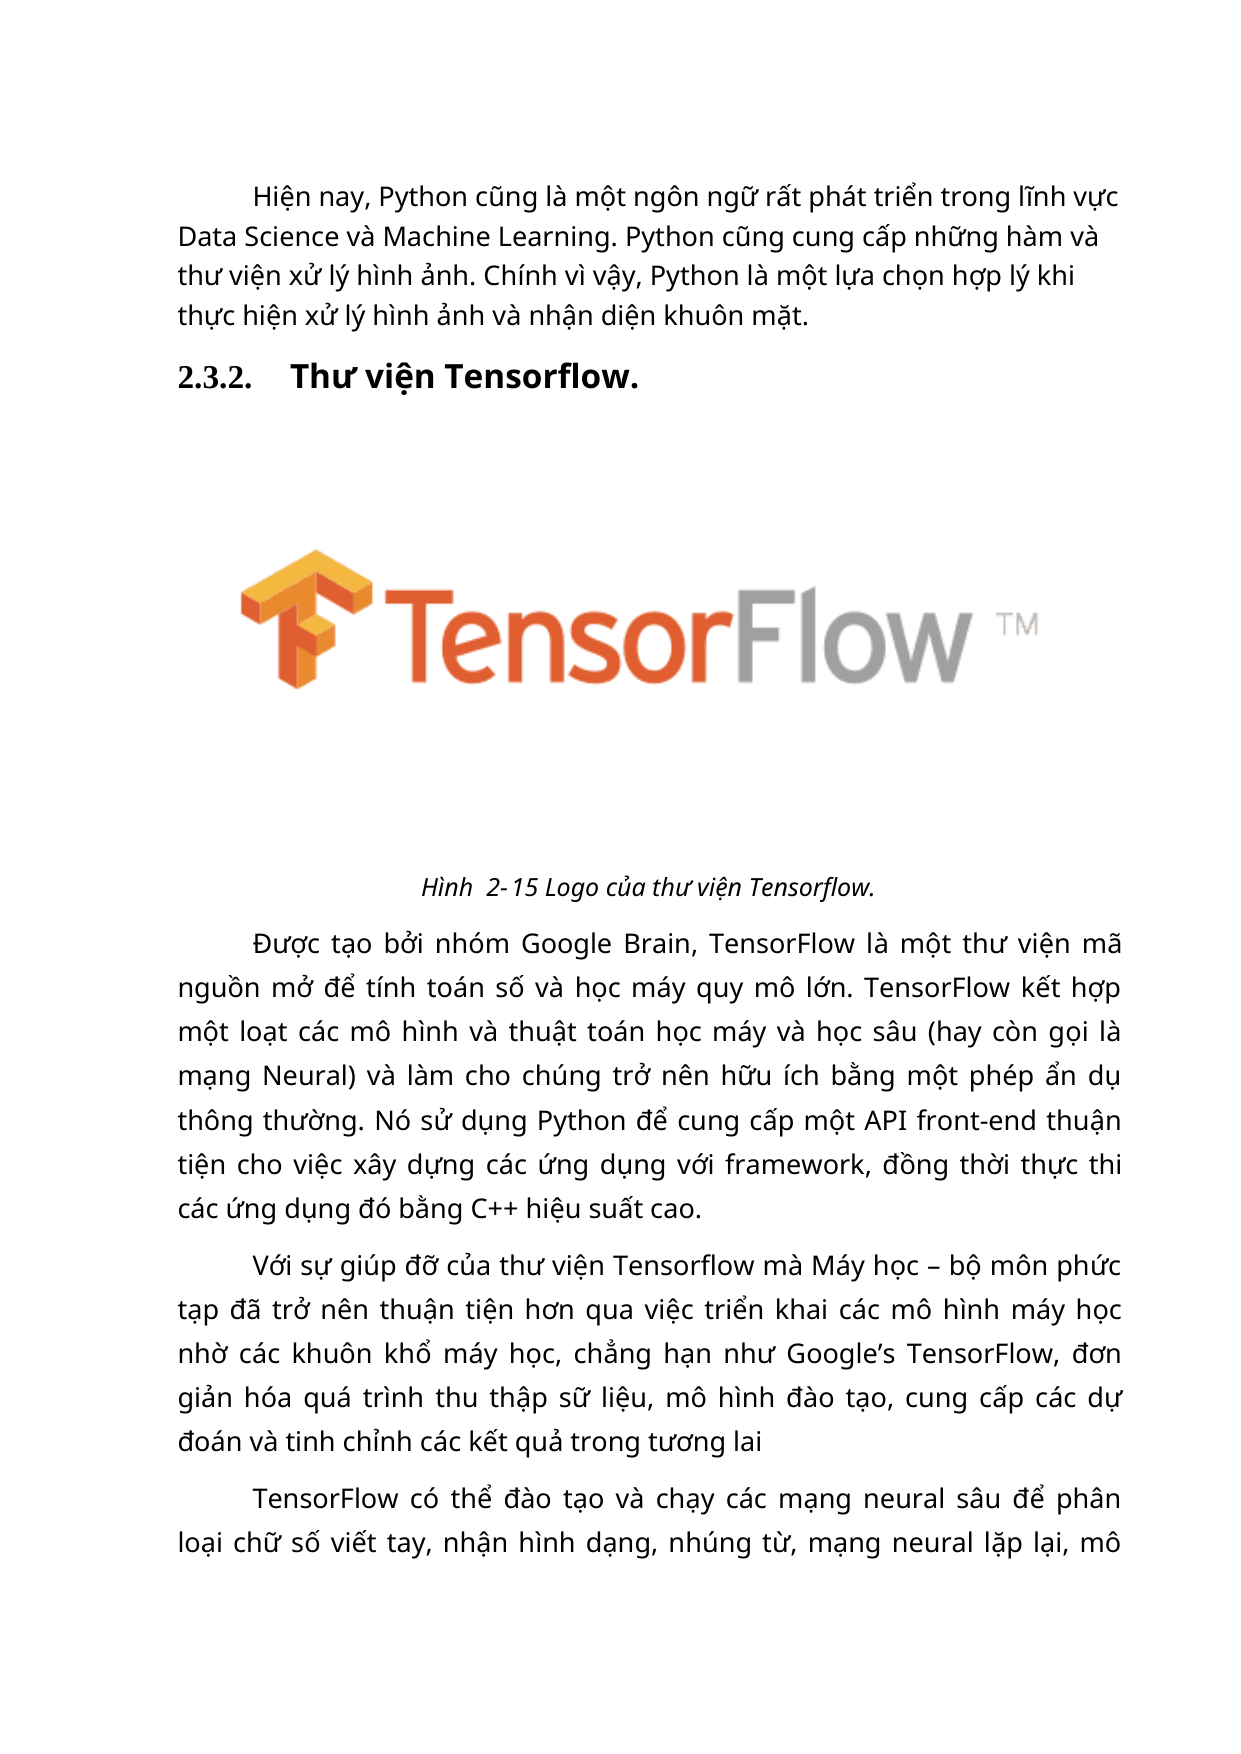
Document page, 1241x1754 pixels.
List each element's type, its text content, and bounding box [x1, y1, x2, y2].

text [177, 177, 1122, 333]
text Được tạo bởi nhóm Google Brain, TensorFlow là một thư viện mã nguồn mở để tính toán số và học máy quy mô lớn. TensorFlow kết hợp một loạt các mô hình và thuật toán học máy và học sâu (hay còn gọi là mạng Neural) và làm cho chúng trở nên hữu ích bằng một phép ẩn dụ thông thường. Nó sử dụng Python để cung cấp một API front-end thuận tiện cho việc xây dựng các ứng dụng với framework, đồng thời thực thi các ứng dụng đó bằng C++ hiệu suất cao. [177, 924, 1122, 1226]
picture [177, 420, 1099, 850]
text Với sự giúp đỡ của thư viện Tensorflow mà Máy học – bộ môn phức tạp đã trở nên thuận tiện hơn qua việc triển khai các mô hình máy học nhờ các khuôn khổ máy học, chẳng hạn như Google’s TensorFlow, đơn giản hóa quá trình thu thập sữ liệu, mô hình đào tạo, cung cấp các dự đoán và tinh chỉnh các kết quả trong tương lai [177, 1246, 1122, 1459]
subtitle Thư viện Tensorflow. [177, 353, 1122, 398]
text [177, 1479, 1122, 1560]
